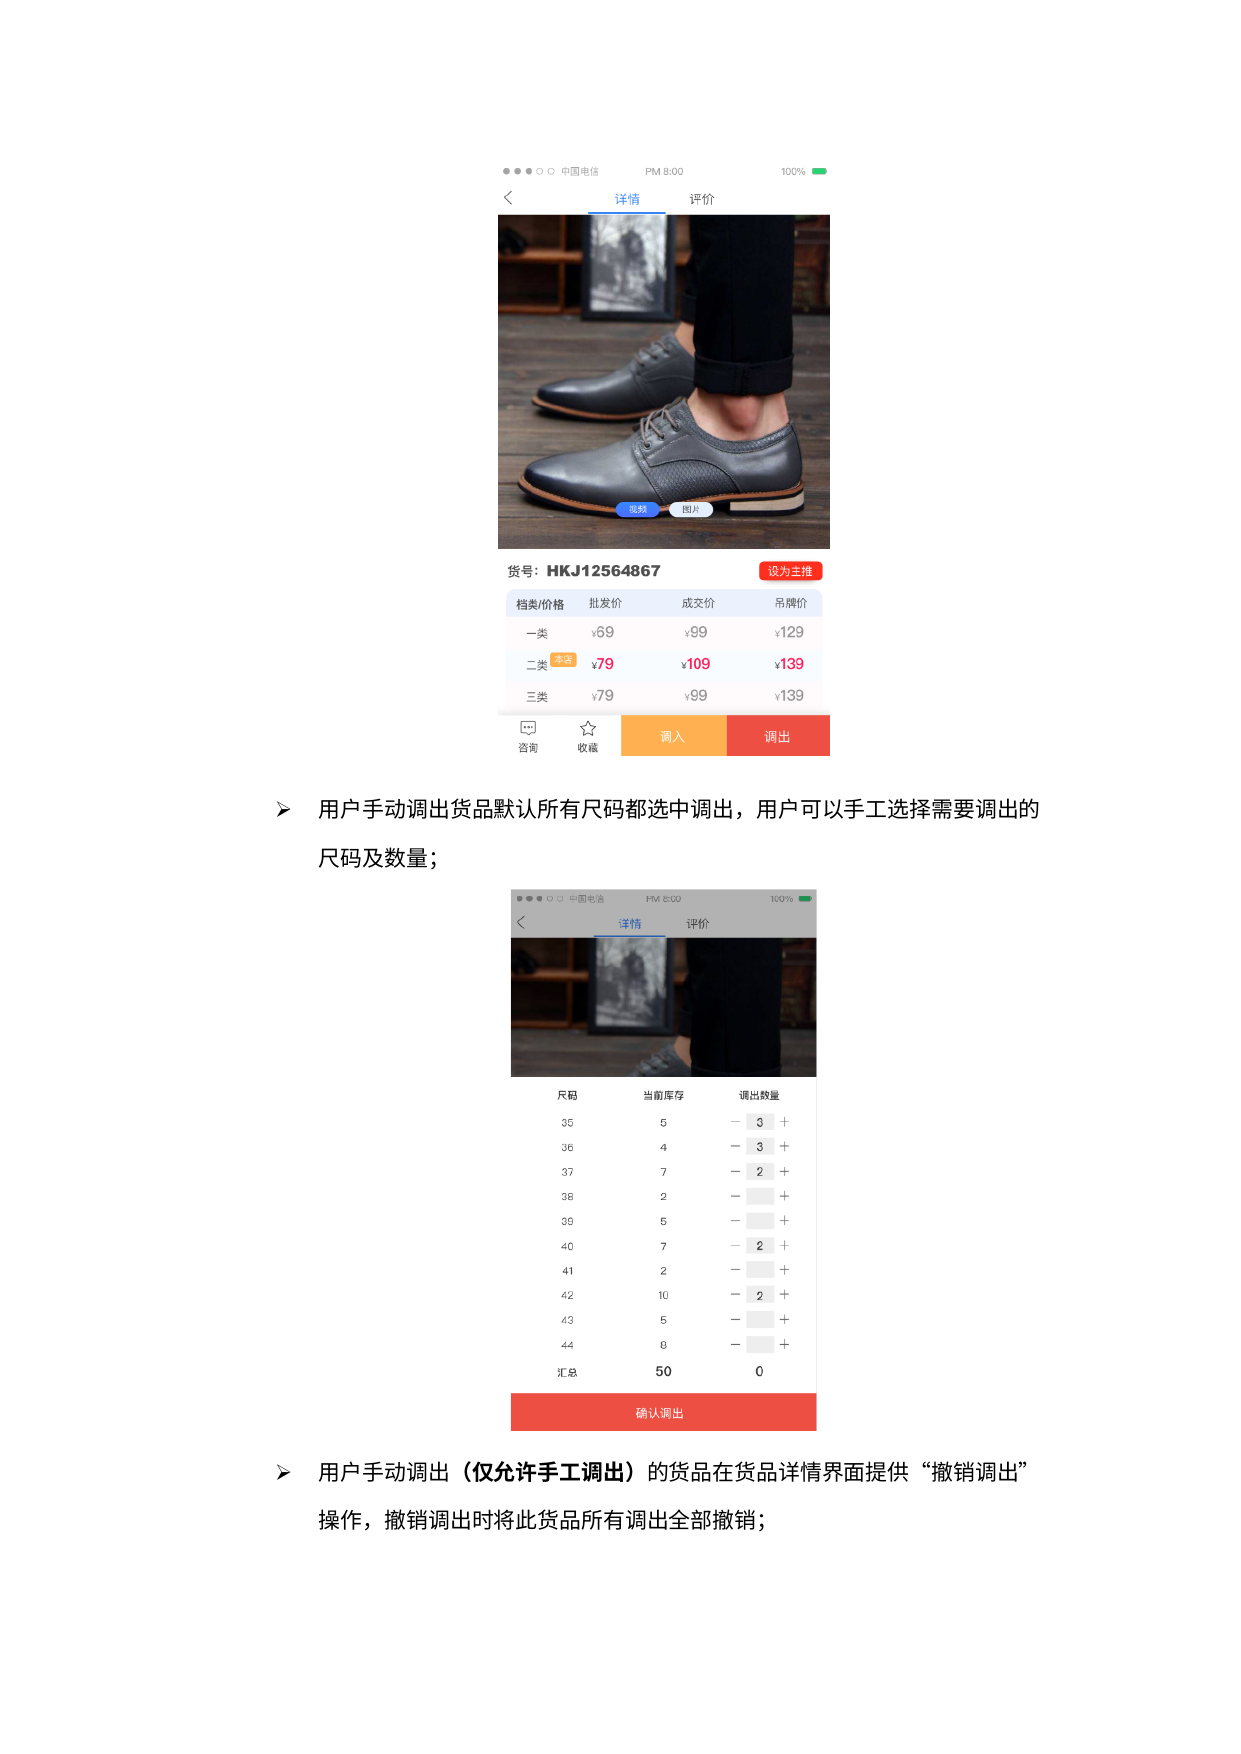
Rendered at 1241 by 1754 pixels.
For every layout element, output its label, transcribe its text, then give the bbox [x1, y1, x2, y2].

list 用户手动调出（仅允许手工调出）的货品在货品详情界面提供“撤销调出”操作，撤销调出时将此货品所有调出全部撤销； [275, 1454, 1053, 1536]
picture [510, 889, 817, 1431]
list 用户手动调出货品默认所有尺码都选中调出，用户可以手工选择需要调出的尺码及数量； [275, 792, 1053, 873]
picture [498, 162, 830, 756]
